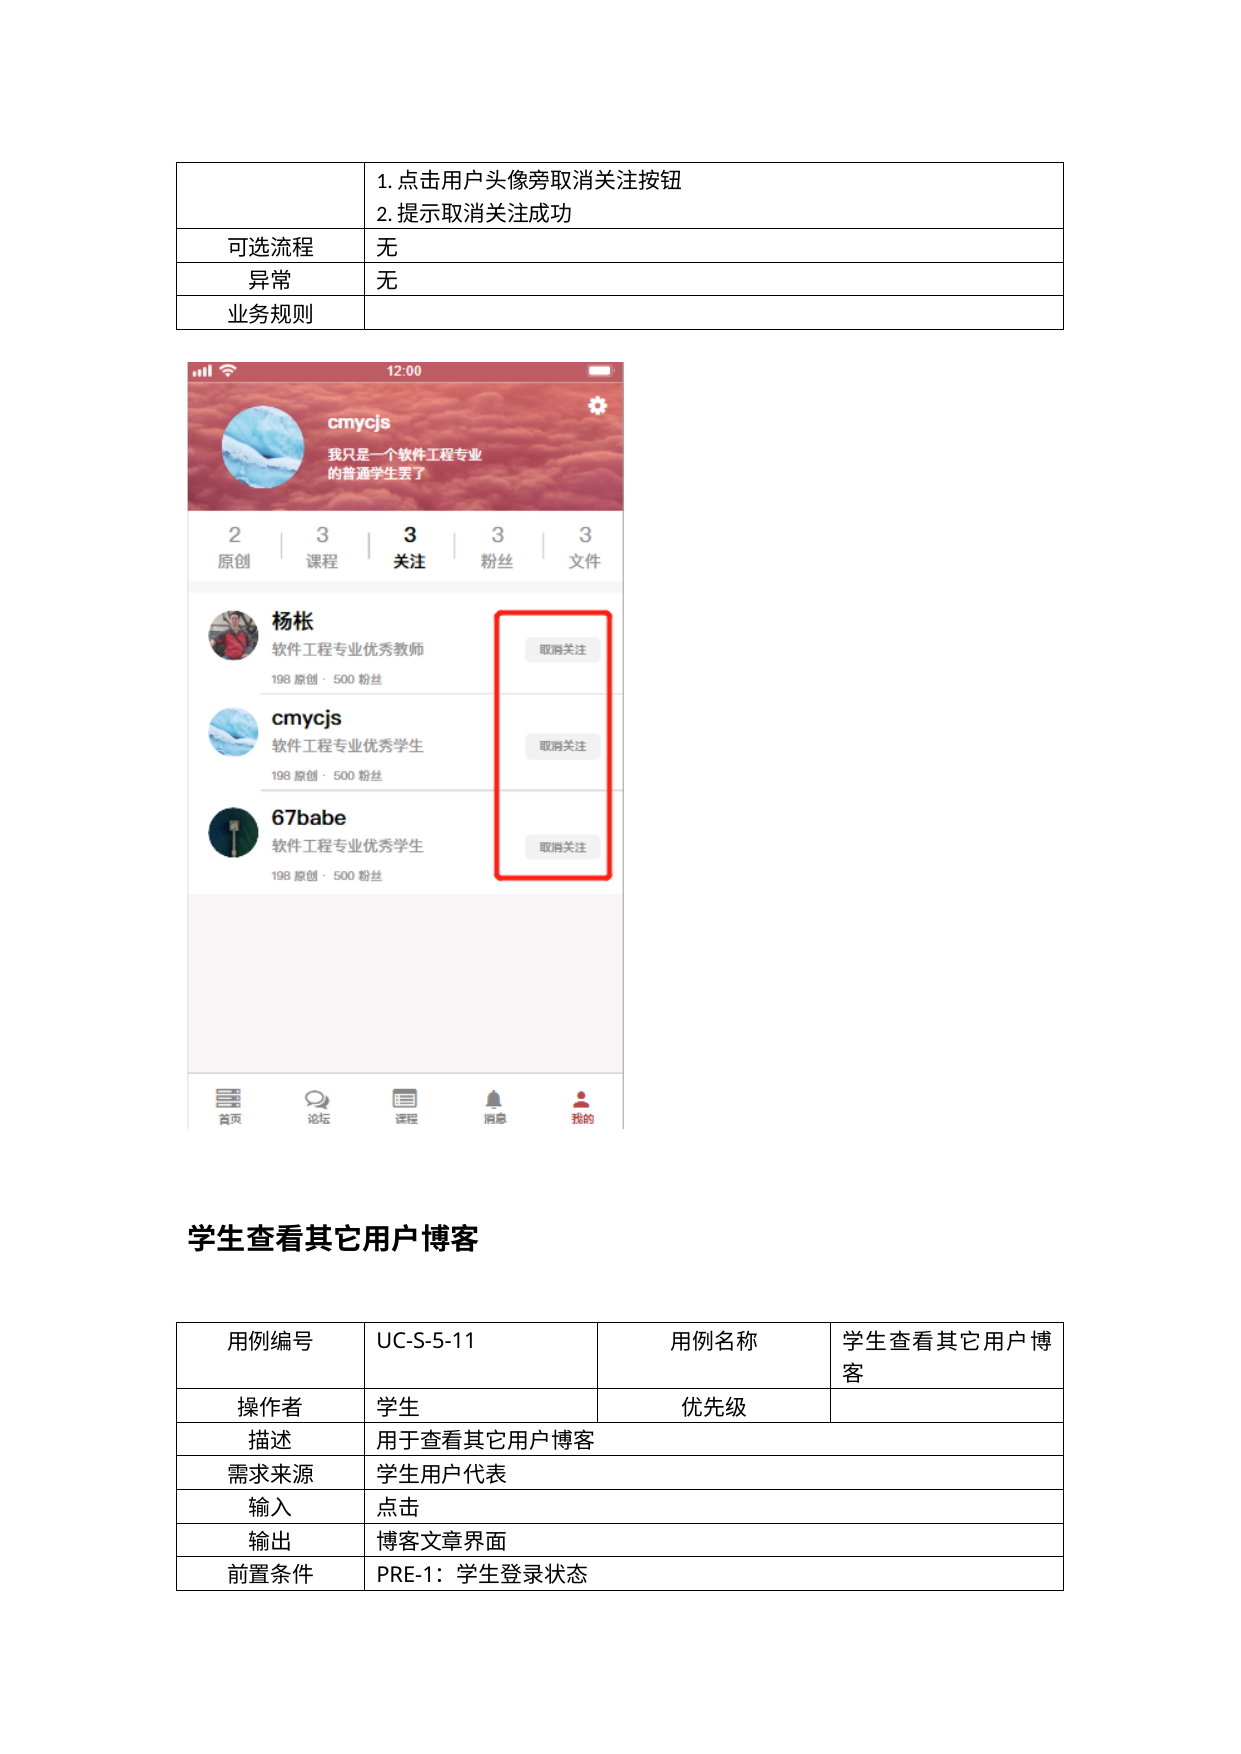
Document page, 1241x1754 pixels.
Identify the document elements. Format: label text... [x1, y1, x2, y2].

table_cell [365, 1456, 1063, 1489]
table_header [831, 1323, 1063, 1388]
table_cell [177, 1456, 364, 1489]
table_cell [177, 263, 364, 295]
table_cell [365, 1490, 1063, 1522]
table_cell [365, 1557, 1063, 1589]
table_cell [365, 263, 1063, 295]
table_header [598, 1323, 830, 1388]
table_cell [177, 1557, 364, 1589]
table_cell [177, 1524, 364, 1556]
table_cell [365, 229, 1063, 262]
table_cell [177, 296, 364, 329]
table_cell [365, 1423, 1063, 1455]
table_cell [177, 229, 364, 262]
picture [187, 362, 624, 1129]
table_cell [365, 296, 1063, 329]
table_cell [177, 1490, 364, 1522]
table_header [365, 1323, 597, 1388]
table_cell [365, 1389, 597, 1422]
subtitle 学生查看其它用户博客 [187, 1204, 1053, 1269]
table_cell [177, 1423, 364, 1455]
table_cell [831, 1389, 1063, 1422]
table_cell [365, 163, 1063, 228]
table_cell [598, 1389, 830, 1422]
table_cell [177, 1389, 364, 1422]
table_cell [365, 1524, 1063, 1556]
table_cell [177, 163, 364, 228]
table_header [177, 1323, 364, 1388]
